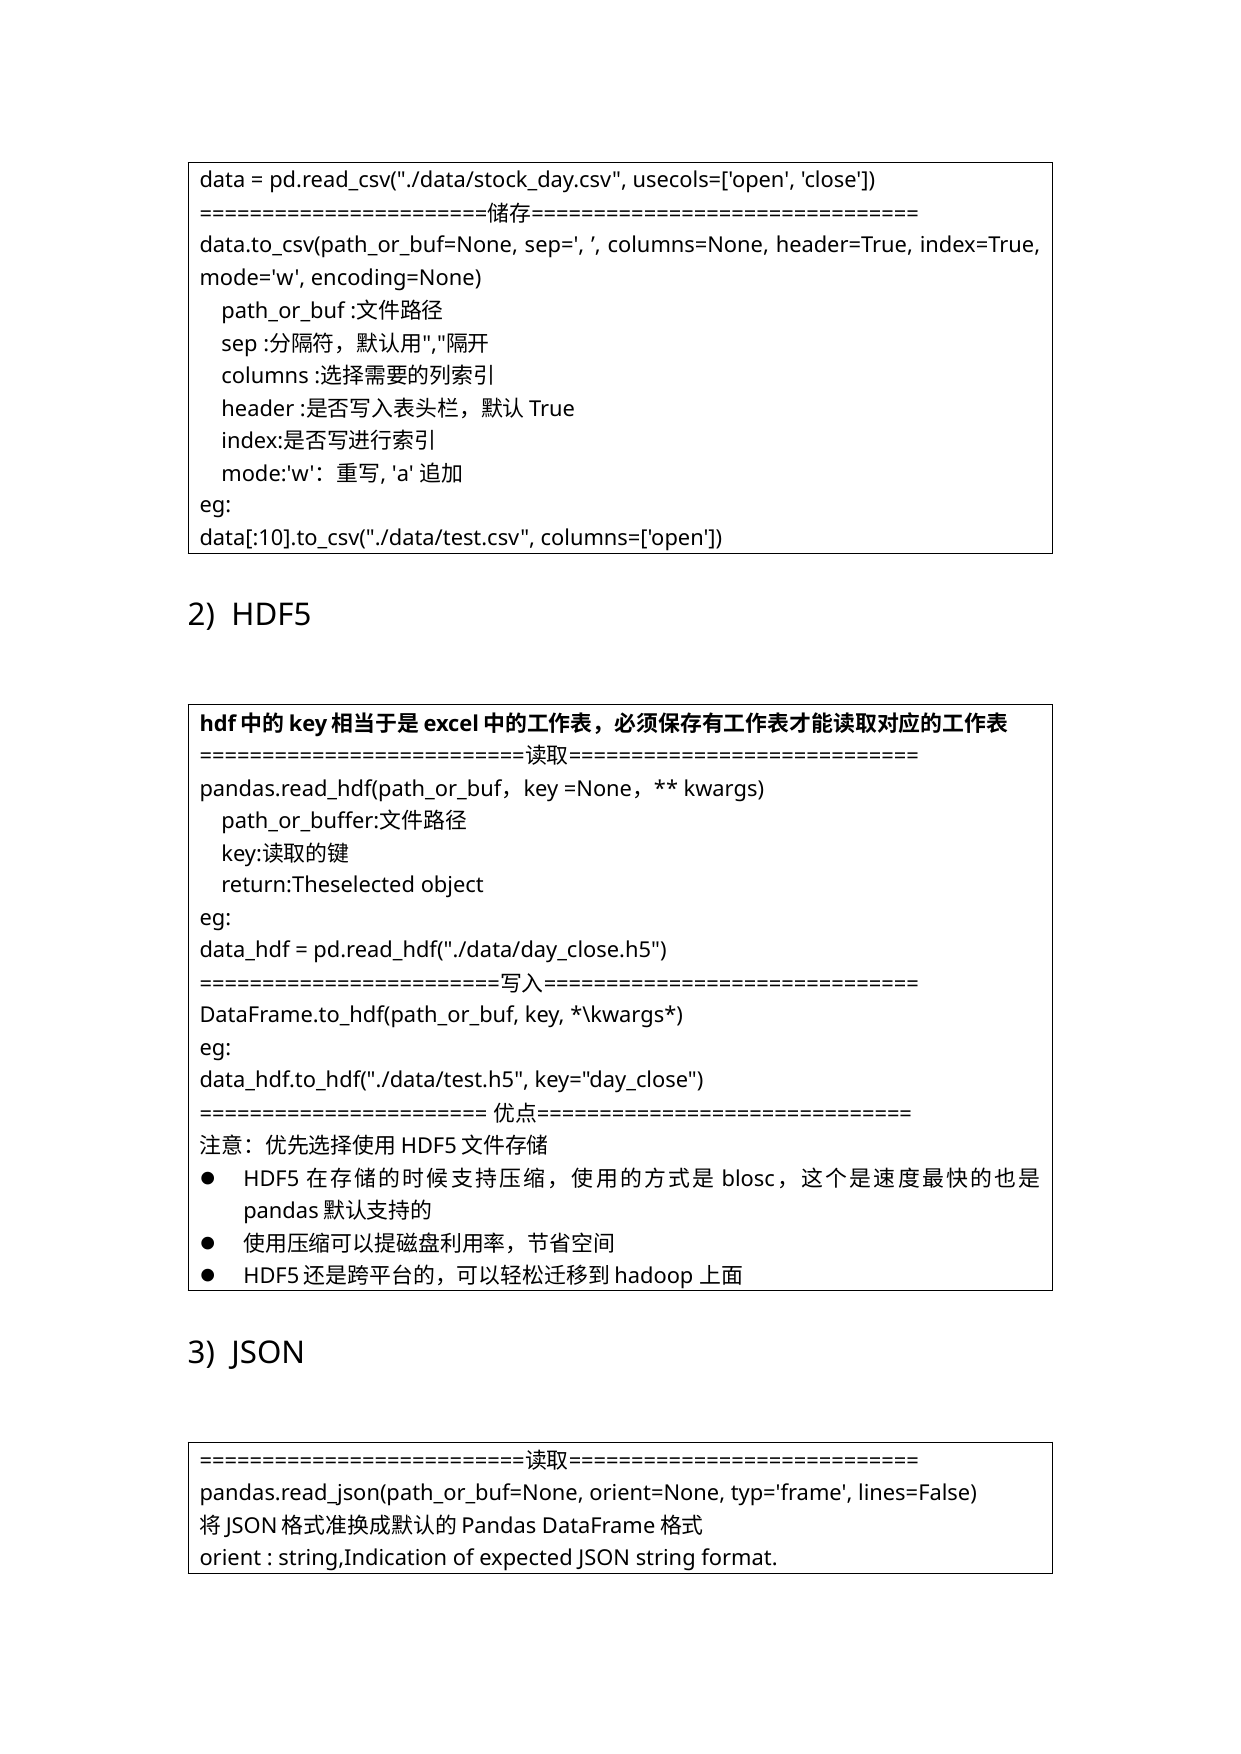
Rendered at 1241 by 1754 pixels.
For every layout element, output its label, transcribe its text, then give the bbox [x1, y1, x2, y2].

subtitle HDF5 [187, 581, 1053, 646]
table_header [189, 163, 1052, 553]
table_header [189, 1443, 1052, 1573]
subtitle JSON [187, 1318, 1053, 1383]
table_header hdf中的key相当于是excel中的工作表，必须保存有工作表才能读取对应的工作表 ==========================读取============================ pandas.read_hdf(path_or_buf，key =None，** kwargs) path_or_buffer:文件路径 key:读取的键 return:Theselected object eg: data_hdf = pd.read_hdf("./data/day_close.h5") ========================写入============================== DataFrame.to_hdf(path_or_buf, key, *\kwargs*) eg: data_hdf.to_hdf("./data/test.h5", key="day_close") ======================= 优点============================== 注意：优先选择使用HDF5文件存储 HDF5在存储的时候支持压缩，使用的方式是blosc，这个是速度最快的也是pandas默认支持的 使用压缩可以提磁盘利用率，节省空间 HDF5还是跨平台的，可以轻松迁移到hadoop 上面 [189, 705, 1052, 1290]
